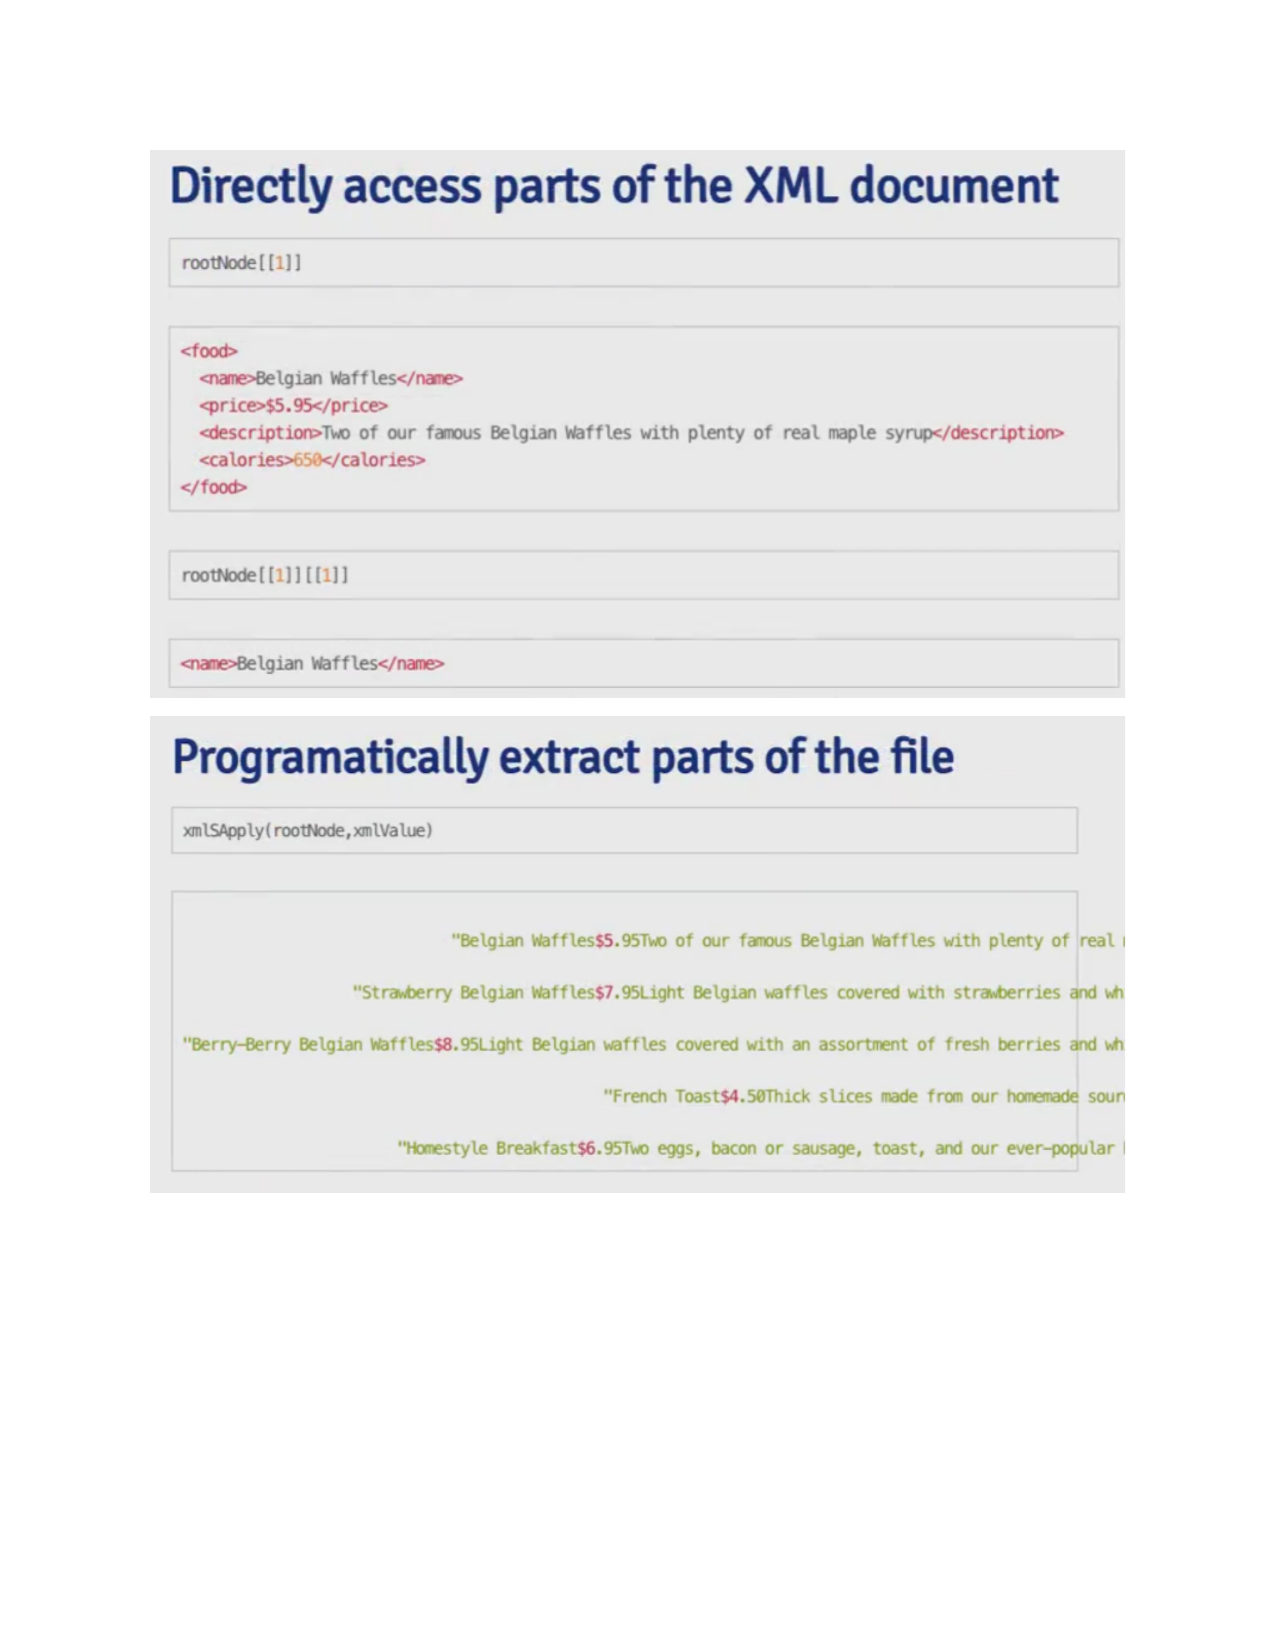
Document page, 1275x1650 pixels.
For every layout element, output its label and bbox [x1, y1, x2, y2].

picture [150, 716, 1125, 1193]
picture [150, 150, 1125, 698]
